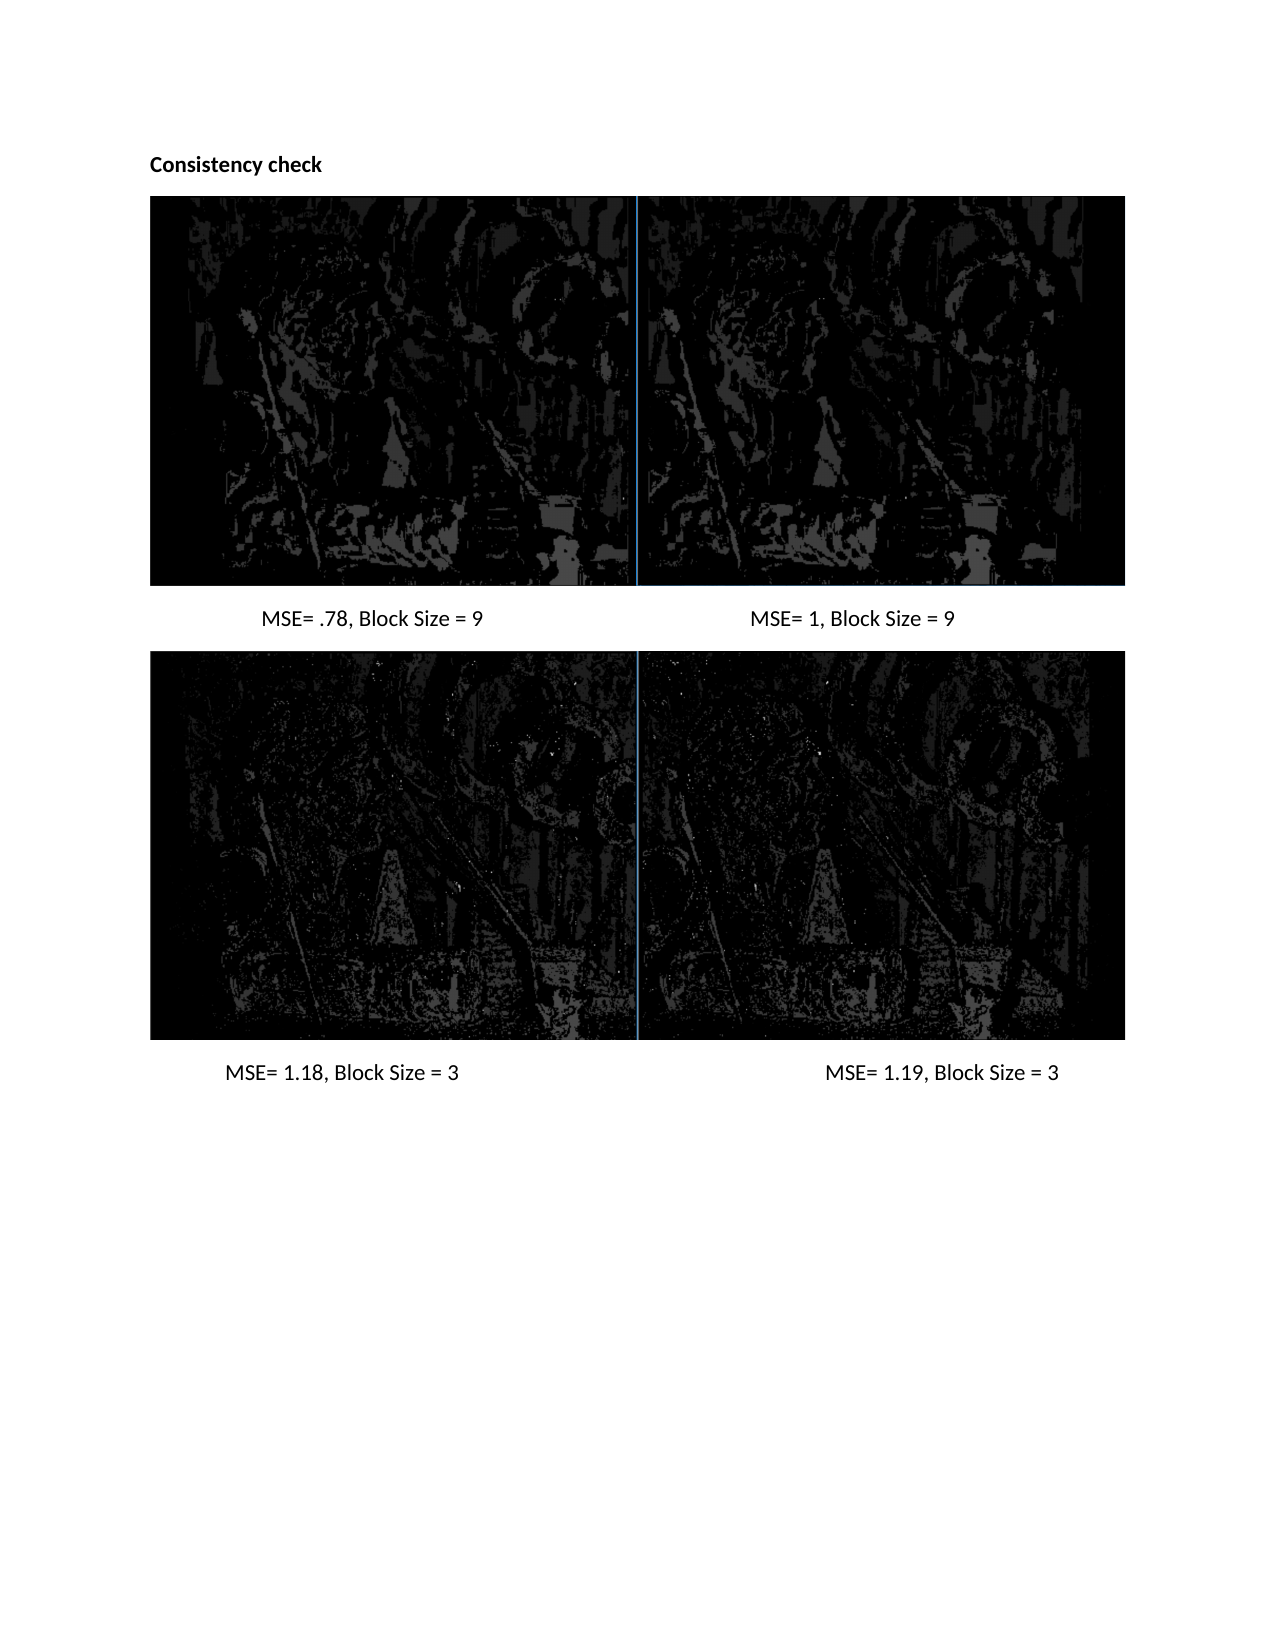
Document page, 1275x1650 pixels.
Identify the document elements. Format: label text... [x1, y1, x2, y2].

picture [150, 651, 1125, 1040]
picture [150, 196, 1125, 586]
text MSE= 1.18, Block Size = 3 MSE= 1.19, Block Size = 3 [225, 1058, 1125, 1087]
text Consistency check [150, 150, 1125, 178]
text MSE= .78, Block Size = 9 MSE= 1, Block Size = 9 [225, 604, 1125, 632]
